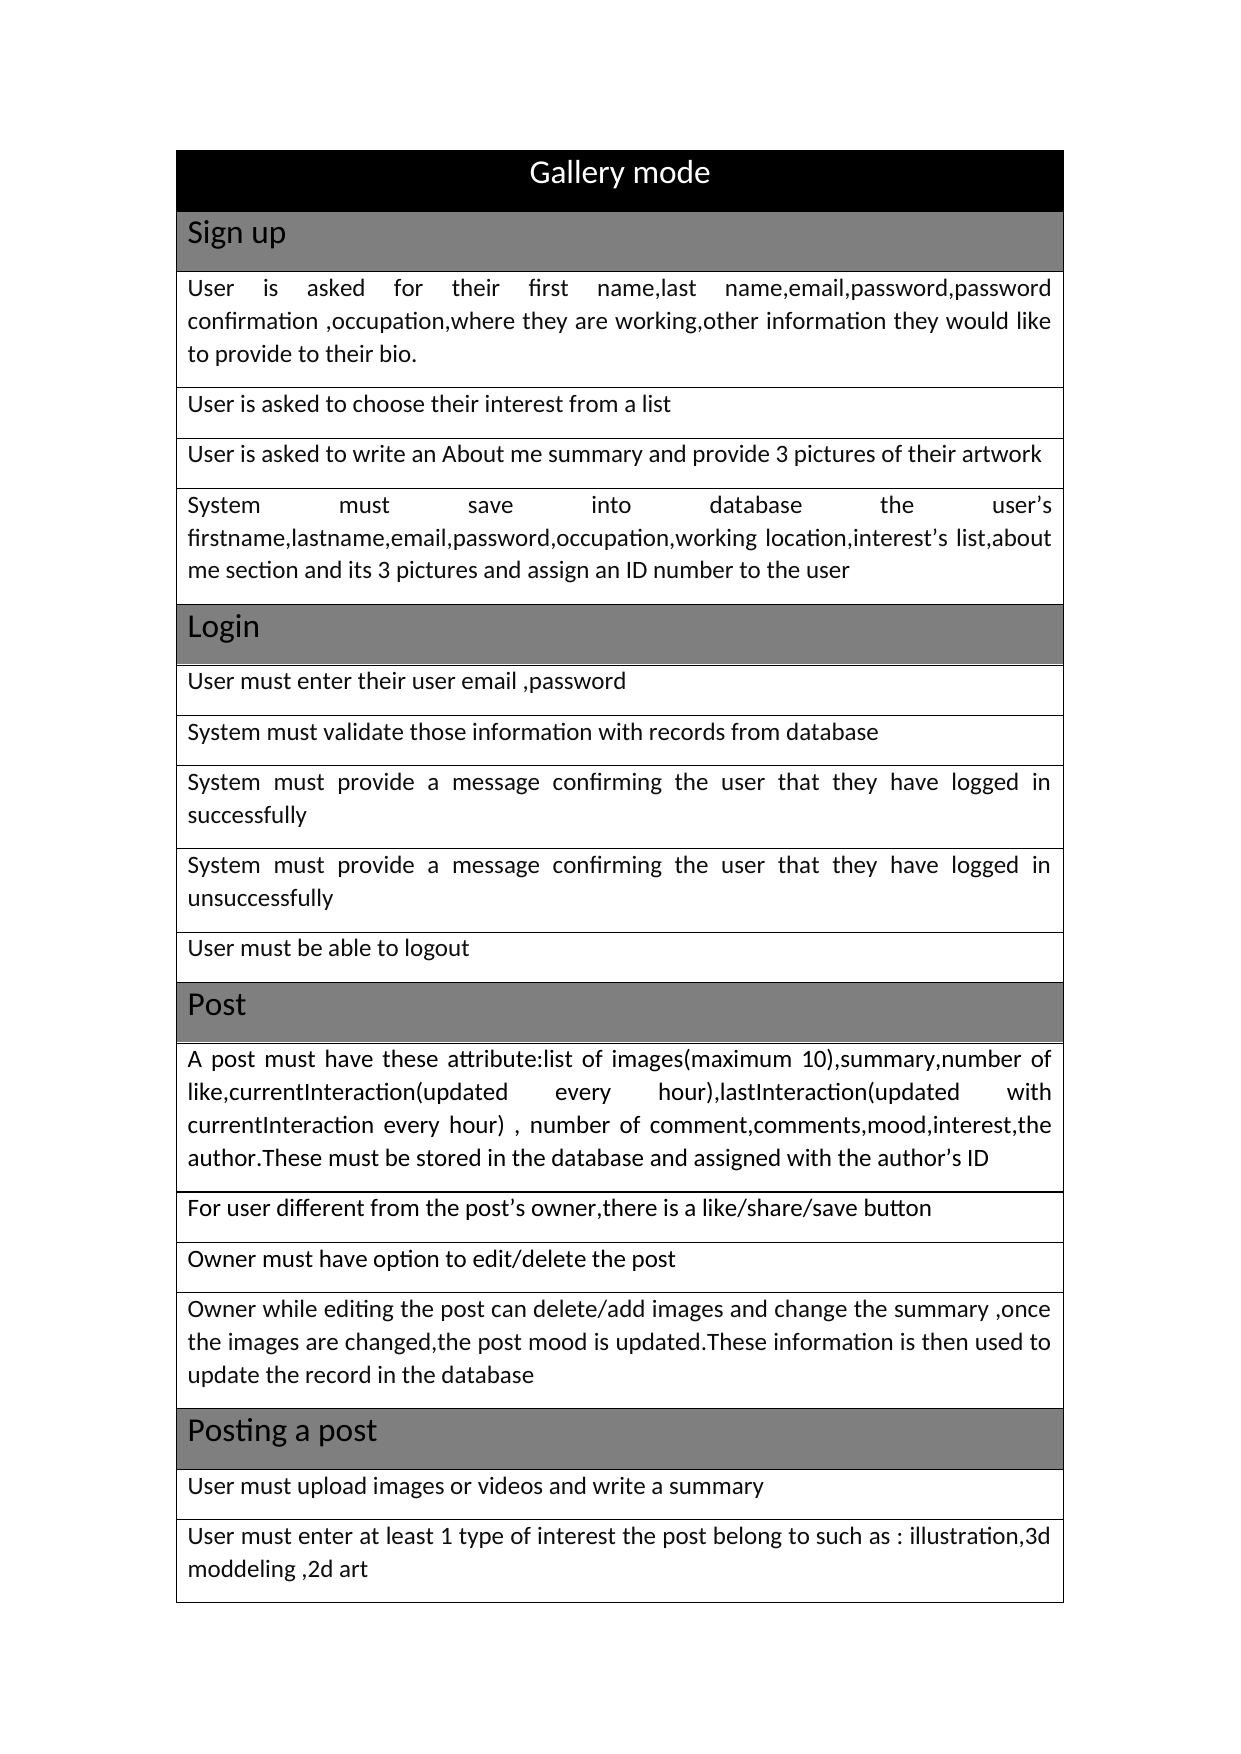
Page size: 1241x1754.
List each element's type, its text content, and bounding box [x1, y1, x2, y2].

table_cell Post [177, 983, 1063, 1042]
table_cell User is asked for their first name,last name,email,password,password confirmation ,occupation,where they are working,other information they would like to provide to their bio. [177, 272, 1063, 387]
table_cell System must save into database the user’s firstname,lastname,email,password,occupation,working location,interest’s list,about me section and its 3 pictures and assign an ID number to the user [177, 489, 1063, 604]
table_cell Owner must have option to edit/delete the post [177, 1243, 1063, 1292]
table_cell User must upload images or videos and write a summary [177, 1470, 1063, 1519]
table_cell System must provide a message confirming the user that they have logged in successfully [177, 766, 1063, 848]
table_cell User must be able to logout [177, 933, 1063, 982]
table_cell For user different from the post’s owner,there is a like/share/save button [177, 1193, 1063, 1242]
table_cell User is asked to choose their interest from a list [177, 388, 1063, 437]
table_cell Owner while editing the post can delete/add images and change the summary ,once the images are changed,the post mood is updated.These information is then used to update the record in the database [177, 1293, 1063, 1408]
table_cell A post must have these attribute:list of images(maximum 10),summary,number of like,currentInteraction(updated every hour),lastInteraction(updated with currentInteraction every hour) , number of comment,comments,mood,interest,the author.These must be stored in the database and assigned with the author’s ID [177, 1044, 1063, 1191]
table_cell User must enter at least 1 type of interest the post belong to such as : illustration,3d moddeling ,2d art [177, 1520, 1063, 1602]
table_cell Sign up [177, 212, 1063, 271]
table_cell User is asked to write an About me summary and provide 3 pictures of their artwork [177, 439, 1063, 488]
table_cell System must provide a message confirming the user that they have logged in unsuccessfully [177, 849, 1063, 932]
table_cell Login [177, 605, 1063, 664]
table_cell Gallery mode [177, 151, 1063, 211]
table_cell Posting a post [177, 1409, 1063, 1469]
table_cell System must validate those information with records from database [177, 716, 1063, 765]
table_cell User must enter their user email ,password [177, 666, 1063, 715]
